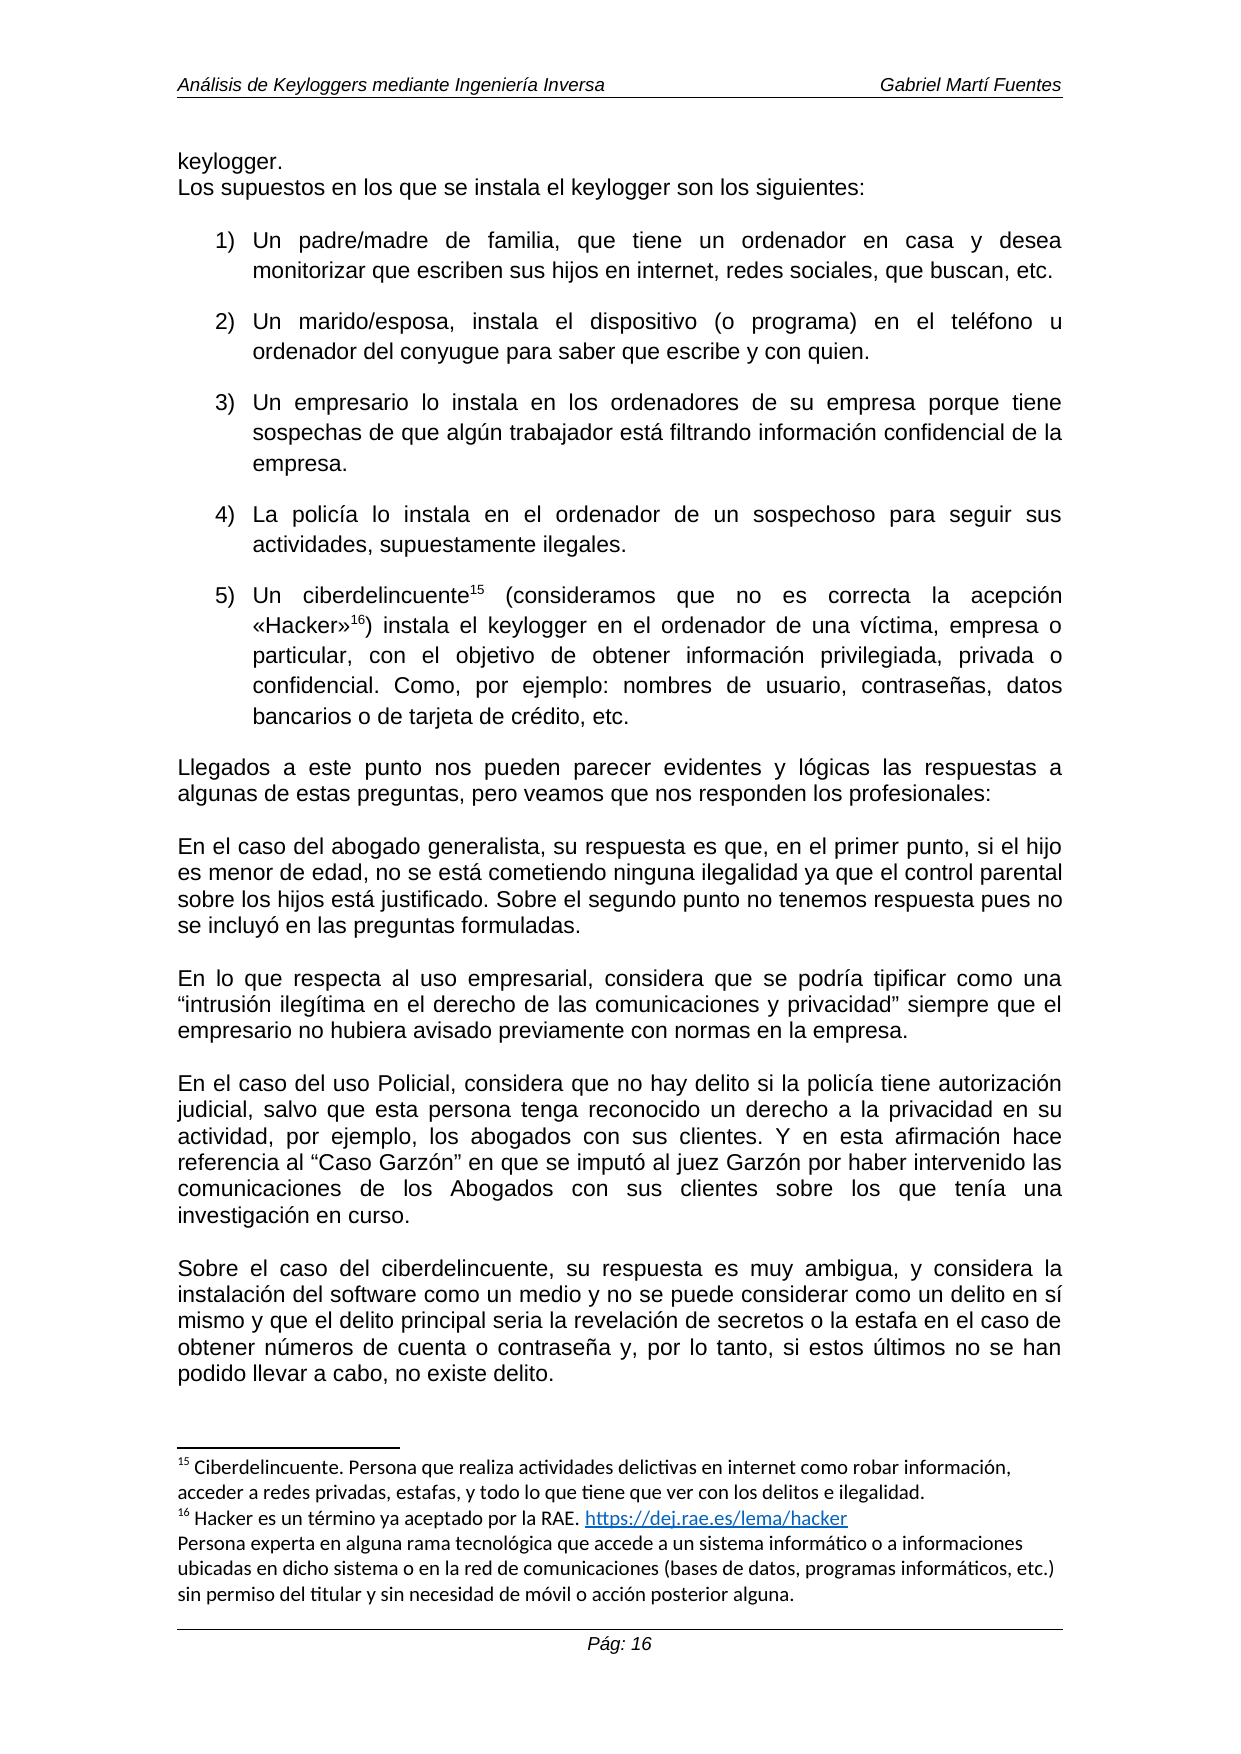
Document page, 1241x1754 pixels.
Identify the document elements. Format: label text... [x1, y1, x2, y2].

list Un marido/esposa, instala el dispositivo (o programa) en el teléfono u ordenador del conyugue para saber que escribe y con quien. [215, 308, 1063, 364]
list Un ciberdelincuente (consideramos que no es correcta la acepción «Hacker») instala el keylogger en el ordenador de una víctima, empresa o particular, con el objetivo de obtener información privilegiada, privada o confidencial. Como, por ejemplo: nombres de usuario, contraseñas, datos bancarios o de tarjeta de crédito, etc. [215, 582, 1063, 729]
text Llegados a este punto nos pueden parecer evidentes y lógicas las respuestas a algunas de estas preguntas, pero veamos que nos responden los profesionales: [177, 754, 1063, 806]
text En el caso del uso Policial, considera que no hay delito si la policía tiene autorización judicial, salvo que esta persona tenga reconocido un derecho a la privacidad en su actividad, por ejemplo, los abogados con sus clientes. Y en esta afirmación hace referencia al “Caso Garzón” en que se imputó al juez Garzón por haber intervenido las comunicaciones de los Abogados con sus clientes sobre los que tenía una investigación en curso. [177, 1070, 1063, 1228]
text Los supuestos en los que se instala el keylogger son los siguientes: [177, 174, 1063, 200]
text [177, 148, 1063, 174]
list Un empresario lo instala en los ordenadores de su empresa porque tiene sospechas de que algún trabajador está filtrando información confidencial de la empresa. [215, 389, 1063, 476]
list Un padre/madre de familia, que tiene un ordenador en casa y desea monitorizar que escriben sus hijos en internet, redes sociales, que buscan, etc. [215, 227, 1063, 283]
text En el caso del abogado generalista, su respuesta es que, en el primer punto, si el hijo es menor de edad, no se está cometiendo ninguna ilegalidad ya que el control parental sobre los hijos está justificado. Sobre el segundo punto no tenemos respuesta pues no se incluyó en las preguntas formuladas. [177, 833, 1063, 938]
text En lo que respecta al uso empresarial, considera que se podría tipificar como una “intrusión ilegítima en el derecho de las comunicaciones y privacidad” siempre que el empresario no hubiera avisado previamente con normas en la empresa. [177, 964, 1063, 1044]
text Sobre el caso del ciberdelincuente, su respuesta es muy ambigua, y considera la instalación del software como un medio y no se puede considerar como un delito en sí mismo y que el delito principal seria la revelación de secretos o la estafa en el caso de obtener números de cuenta o contraseña y, por lo tanto, si estos últimos no se han podido llevar a cabo, no existe delito. [177, 1254, 1063, 1386]
list La policía lo instala en el ordenador de un sospechoso para seguir sus actividades, supuestamente ilegales. [215, 501, 1063, 557]
